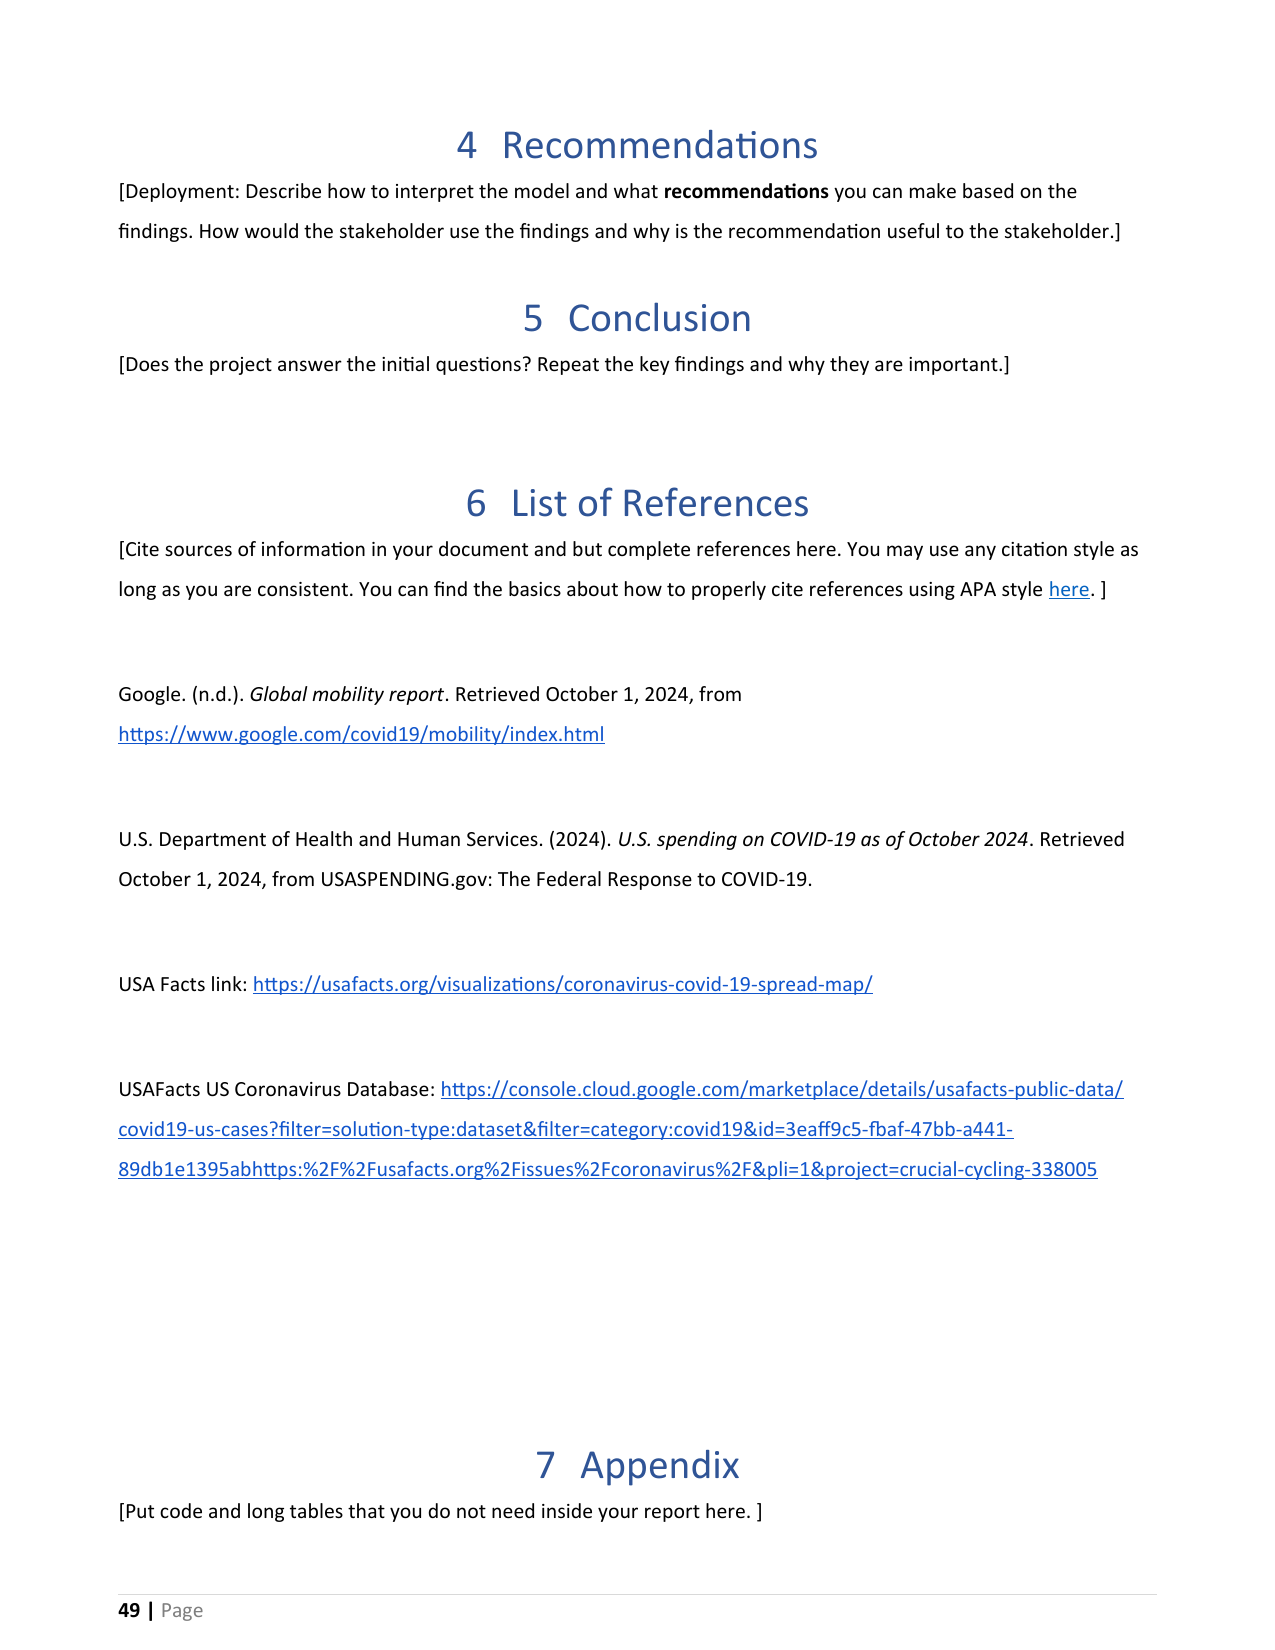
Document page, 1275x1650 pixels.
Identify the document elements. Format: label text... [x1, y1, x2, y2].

text U.S. Department of Health and Human Services. (2024). U.S. spending on COVID-19 as of October 2024. Retrieved October 1, 2024, from USASPENDING.gov: The Federal Response to COVID-19. [118, 825, 1157, 891]
subtitle Appendix [118, 1438, 1157, 1489]
text [Does the project answer the initial questions? Repeat the key findings and why they are important.] [118, 350, 1157, 376]
subtitle Recommendations [118, 118, 1157, 169]
text USA Facts link: https://usafacts.org/visualizations/coronavirus-covid-19-spread-map/ [118, 970, 1157, 996]
text USAFacts US Coronavirus Database: https://console.cloud.google.com/marketplace/details/usafacts-public-data/covid19-us-cases?filter=solution-type:dataset&filter=category:covid19&id=3eaff9c5-fbaf-47bb-a441-89db1e1395abhttps:%2F%2Fusafacts.org%2Fissues%2Fcoronavirus%2F&pli=1&project=crucial-cycling-338005 [118, 1075, 1157, 1181]
text [Cite sources of information in your document and but complete references here. You may use any citation style as long as you are consistent. You can find the basics about how to properly cite references using APA style here. ] [118, 535, 1157, 601]
text Google. (n.d.). Global mobility report. Retrieved October 1, 2024, from https://www.google.com/covid19/mobility/index.html [118, 680, 1157, 746]
subtitle Conclusion [118, 291, 1157, 341]
text [Put code and long tables that you do not need inside your report here. ] [118, 1497, 1157, 1524]
text [Deployment: Describe how to interpret the model and what recommendations you can make based on the findings. How would the stakeholder use the findings and why is the recommendation useful to the stakeholder.] [118, 177, 1157, 244]
subtitle List of References [118, 476, 1157, 526]
